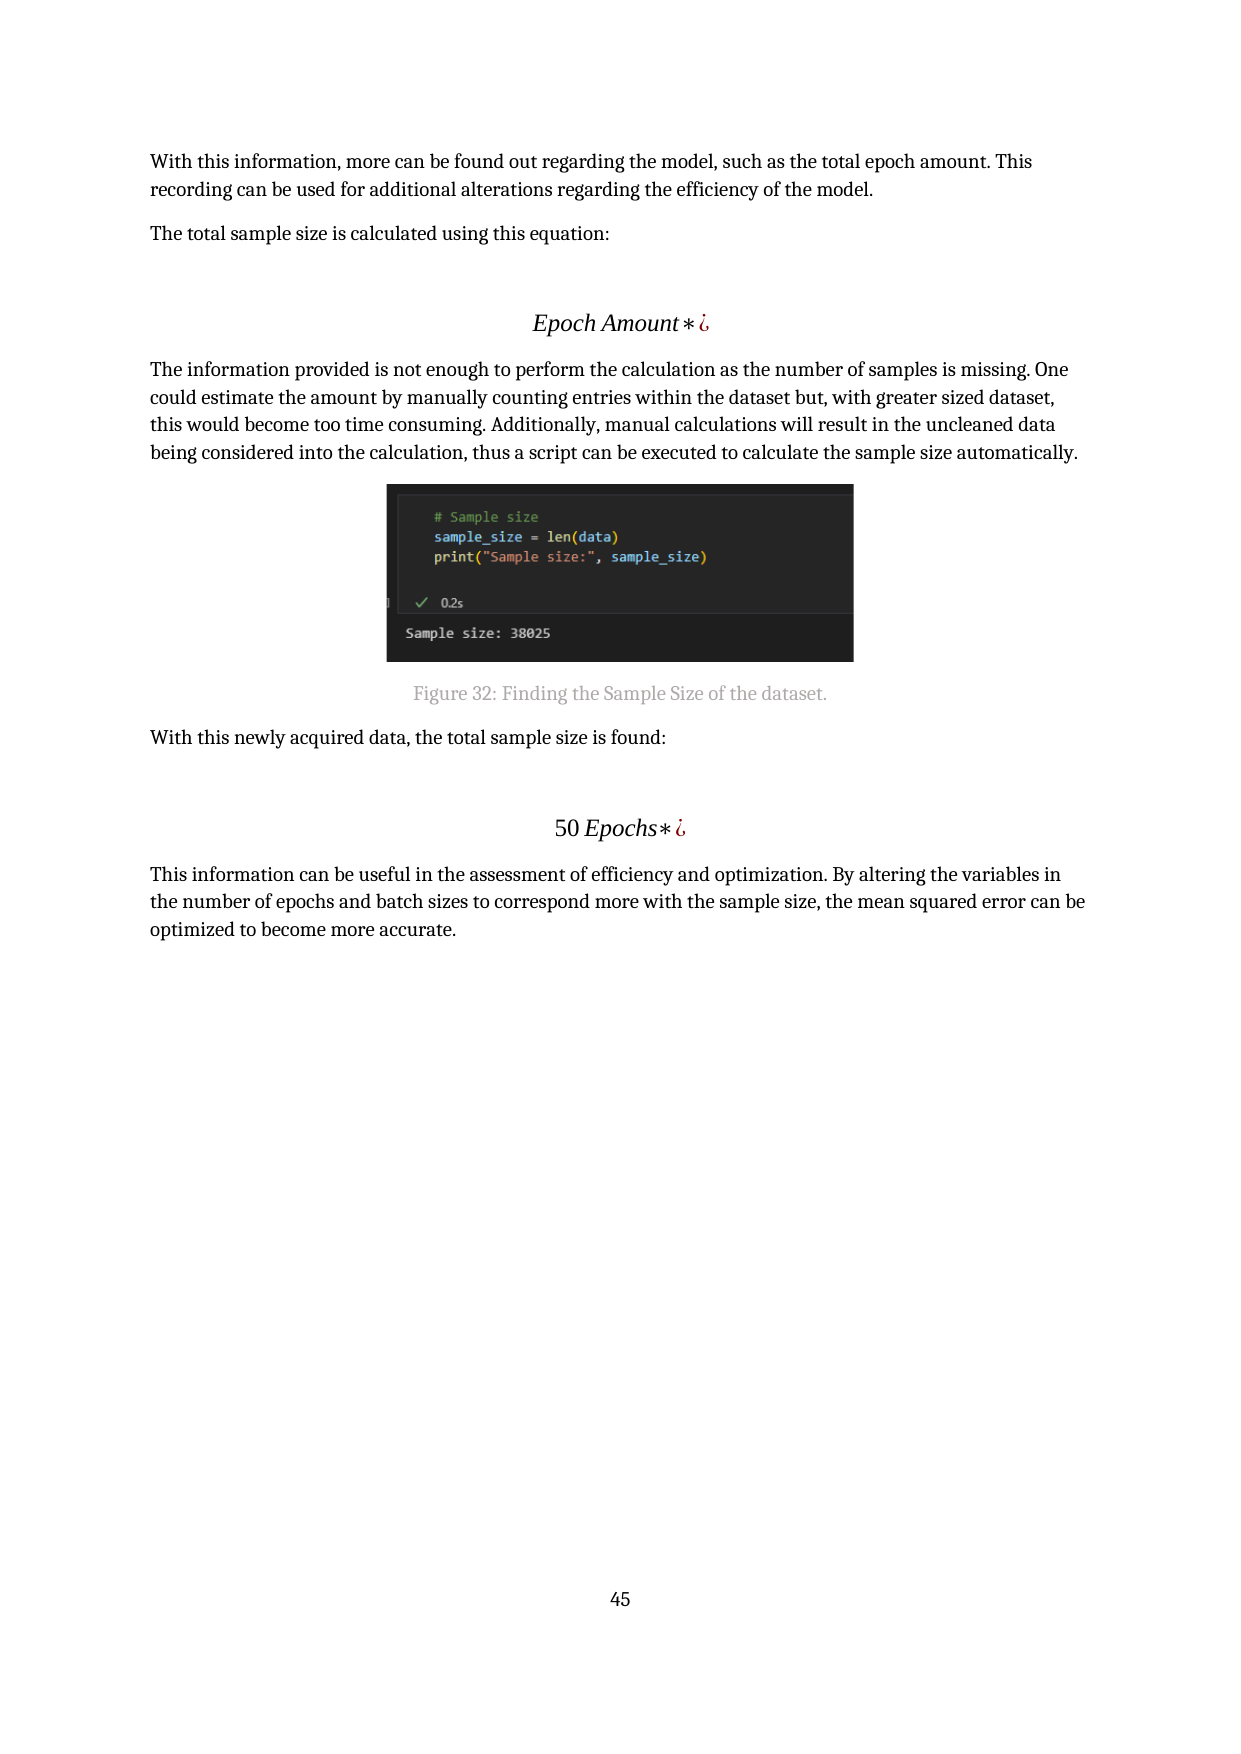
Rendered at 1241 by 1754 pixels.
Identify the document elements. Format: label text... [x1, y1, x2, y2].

text The information provided is not enough to perform the calculation as the number of samples is missing. One could estimate the amount by manually counting entries within the dataset but, with greater sized dataset, this would become too time consuming. Additionally, manual calculations will result in the uncleaned data being considered into the calculation, thus a script can be executed to calculate the sample size automatically. [150, 358, 1090, 464]
text This information can be useful in the assessment of efficiency and optimization. By altering the variables in the number of epochs and batch sizes to correspond more with the sample size, the mean squared error can be optimized to become more accurate. [150, 862, 1090, 941]
picture [386, 484, 854, 662]
text Figure 32: Finding the Sample Size of the dataset. [150, 682, 1090, 706]
text With this information, more can be found out regarding the model, such as the total epoch amount. This recording can be used for additional alterations regarding the efficiency of the model. [150, 150, 1090, 201]
text The total sample size is calculated using this equation: [150, 222, 1090, 246]
text With this newly acquired data, the total sample size is found: [150, 726, 1090, 750]
